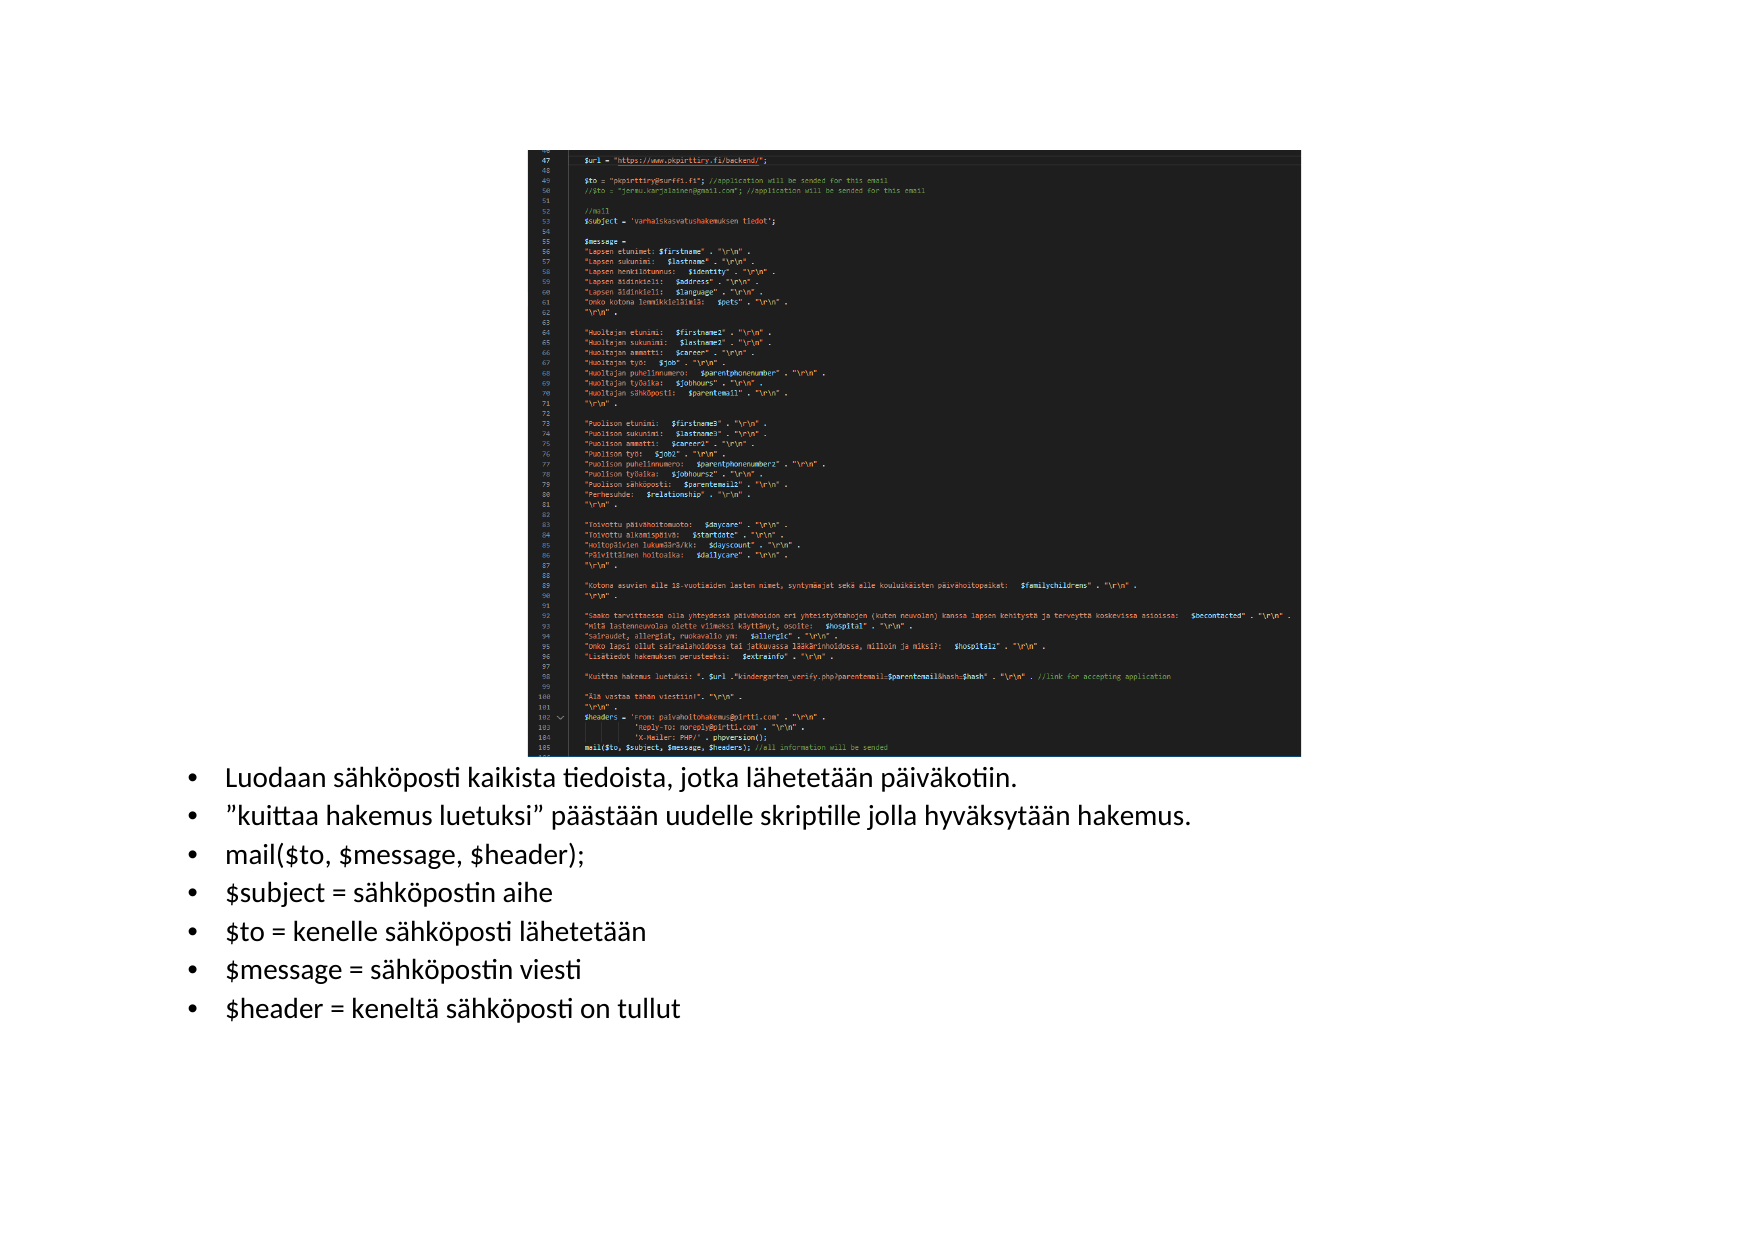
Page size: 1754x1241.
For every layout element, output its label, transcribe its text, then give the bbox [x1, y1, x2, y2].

list $message = sähköpostin viesti [187, 951, 1604, 987]
list $subject = sähköpostin aihe [187, 874, 1604, 910]
list mail($to, $message, $header); [187, 836, 1604, 872]
list $header = keneltä sähköposti on tullut [187, 990, 1604, 1025]
picture [527, 150, 1302, 757]
list $to = kenelle sähköposti lähetetään [187, 913, 1604, 948]
list ”kuittaa hakemus luetuksi” päästään uudelle skriptille jolla hyväksytään hakemus. [187, 797, 1604, 833]
list Luodaan sähköposti kaikista tiedoista, jotka lähetetään päiväkotiin. [187, 759, 1604, 795]
